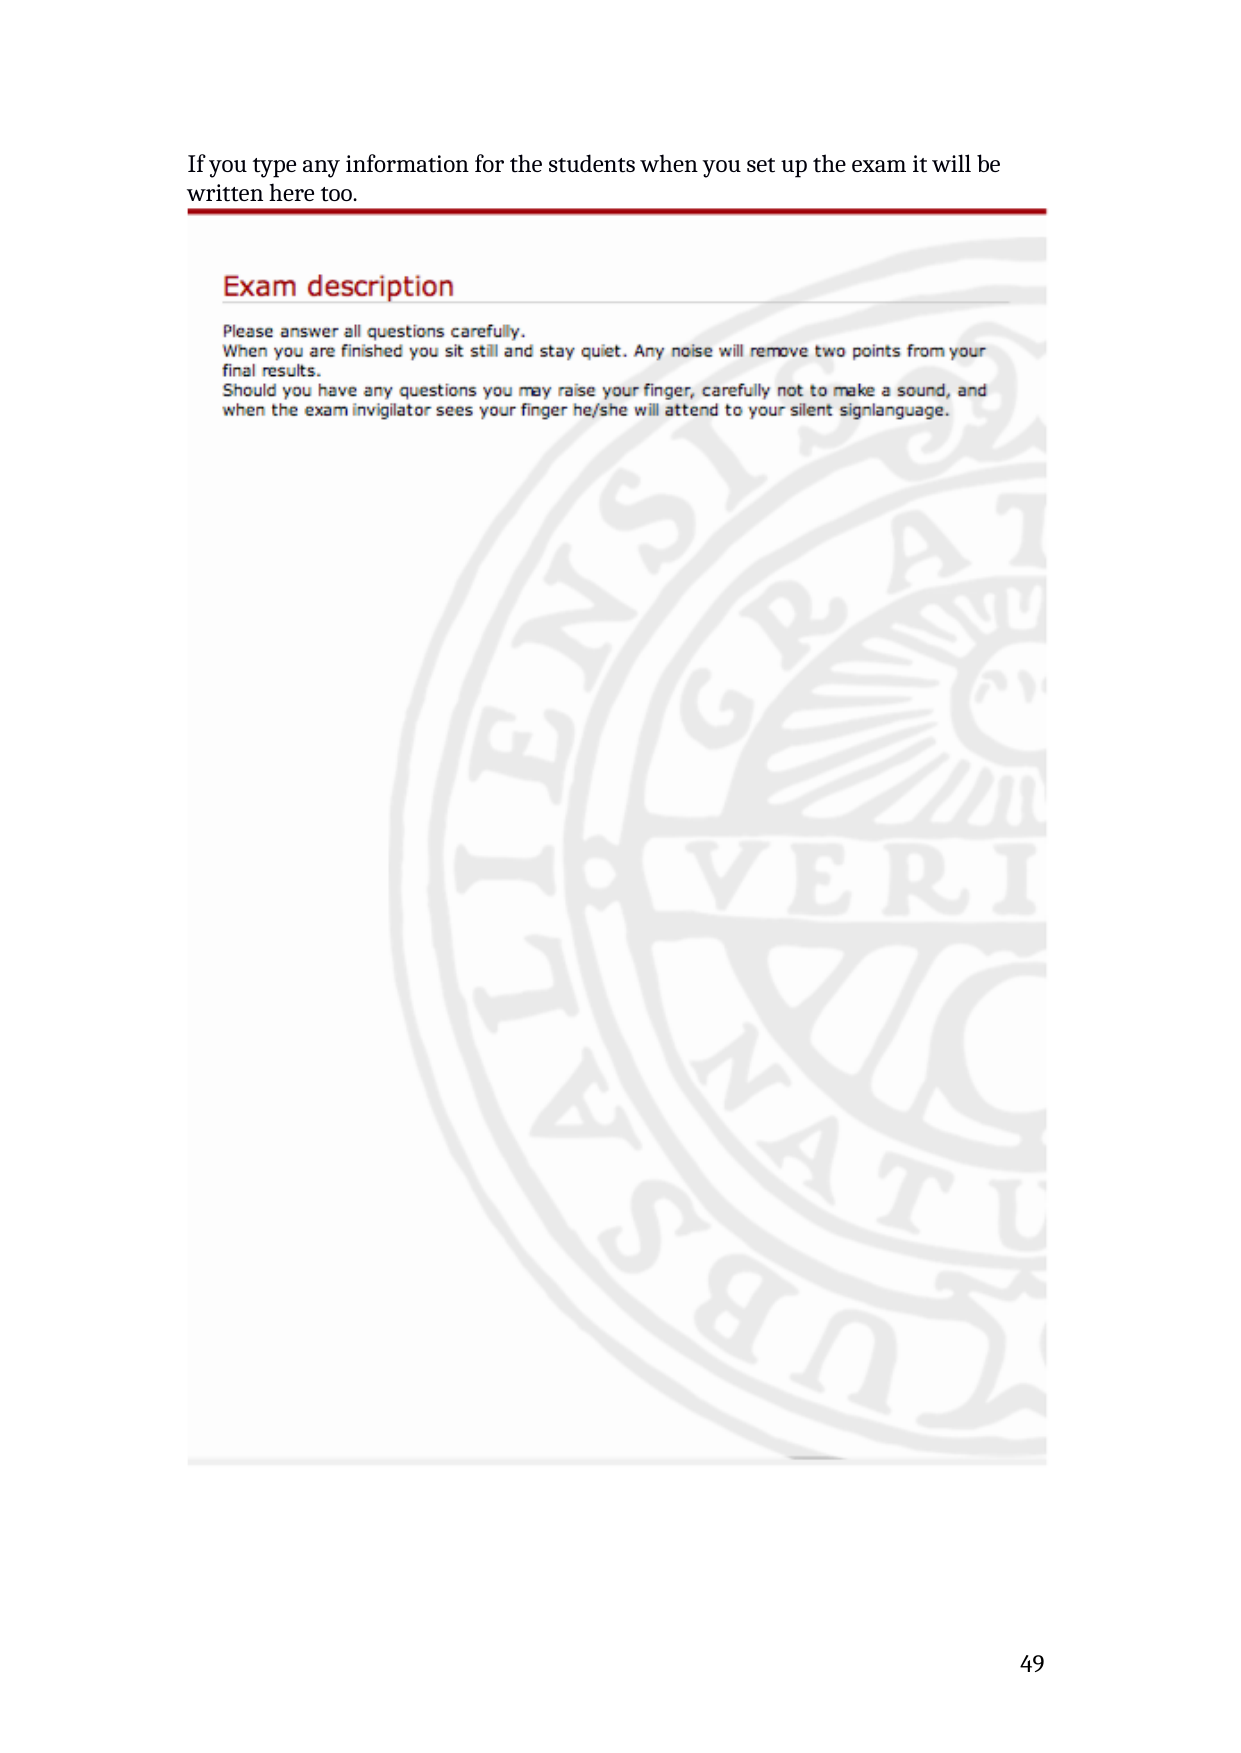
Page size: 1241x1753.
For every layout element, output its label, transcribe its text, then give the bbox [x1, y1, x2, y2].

text If you type any information for the students when you set up the exam it will be written here too. [187, 150, 1053, 207]
picture [187, 207, 1052, 1469]
